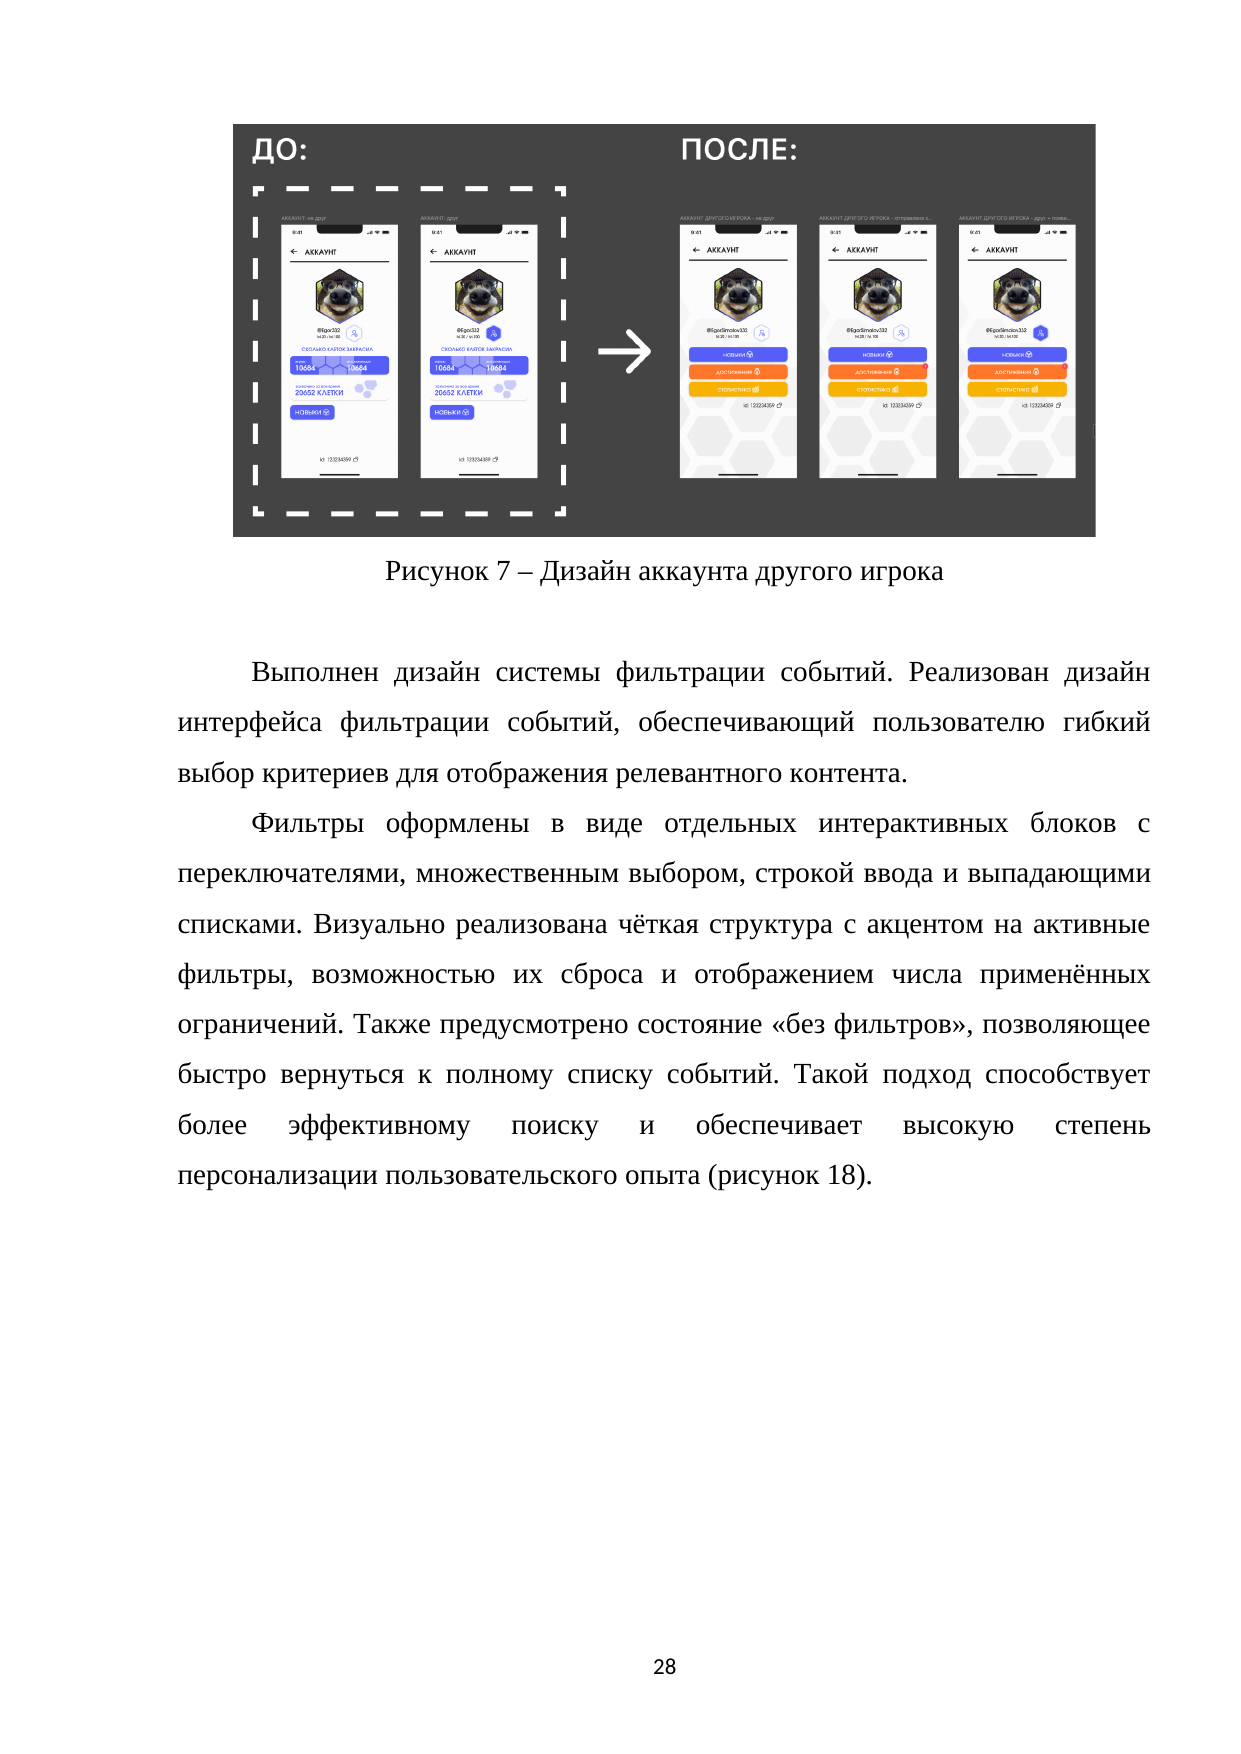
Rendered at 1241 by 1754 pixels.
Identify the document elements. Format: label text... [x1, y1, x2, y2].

text Дизайн аккаунта другого игрока [177, 553, 1152, 587]
picture [233, 124, 1096, 537]
text Фильтры оформлены в виде отдельных интерактивных блоков с переключателями, множественным выбором, строкой ввода и выпадающими списками. Визуально реализована чёткая структура с акцентом на активные фильтры, возможностью их сброса и отображением числа применённых ограничений. Также предусмотрено состояние «без фильтров», позволяющее быстро вернуться к полному списку событий. Такой подход способствует более эффективному поиску и обеспечивает высокую степень персонализации пользовательского опыта (рисунок 18). [177, 805, 1152, 1191]
text Выполнен дизайн системы фильтрации событий. Реализован дизайн интерфейса фильтрации событий, обеспечивающий пользователю гибкий выбор критериев для отображения релевантного контента. [177, 654, 1152, 788]
